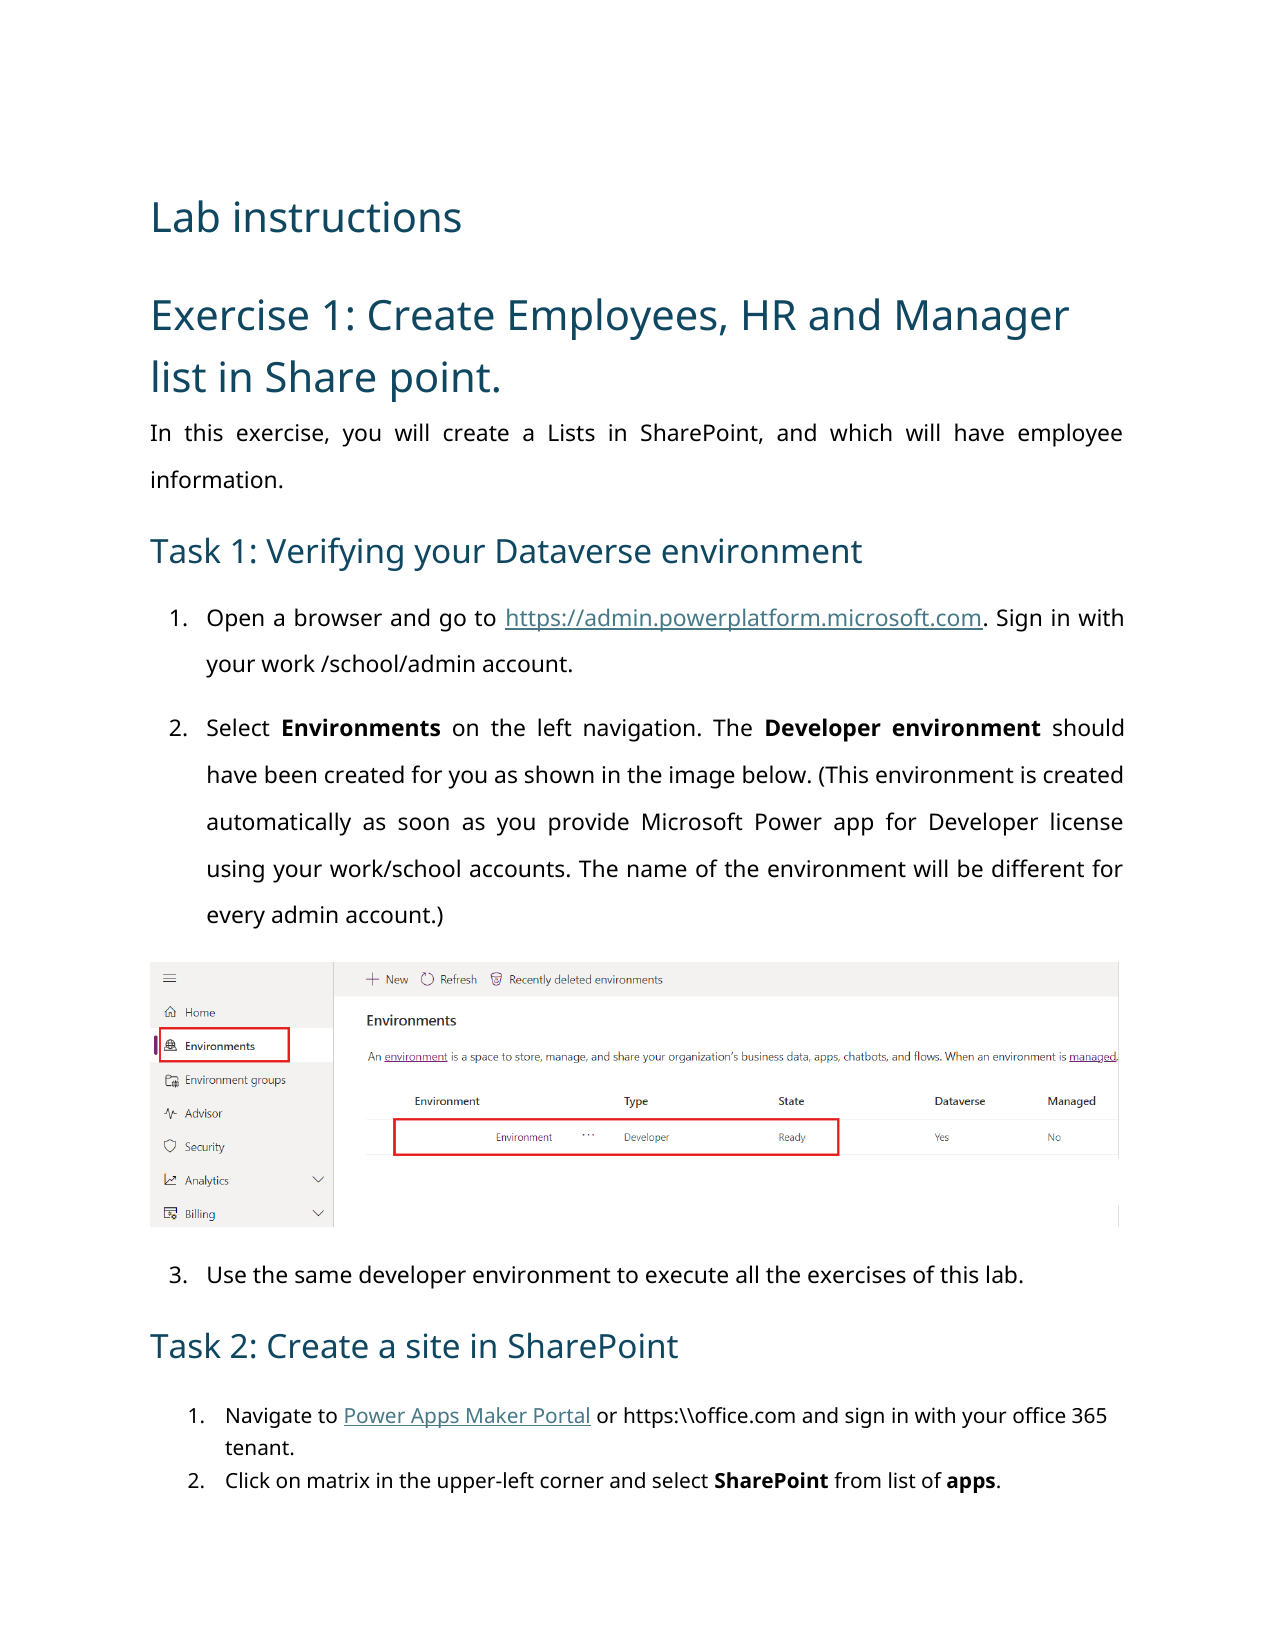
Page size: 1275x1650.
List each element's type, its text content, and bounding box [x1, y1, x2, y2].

list Click on matrix in the upper-left corner and select SharePoint from list of apps. [187, 1466, 1125, 1494]
list Navigate to Power Apps Maker Portal or https:\\office.com and sign in with your office 365 tenant. [187, 1401, 1125, 1462]
list Select Environments on the left navigation. The Developer environment should have been created for you as shown in the image below. (This environment is created automatically as soon as you provide Microsoft Power app for Developer license using your work/school accounts. The name of the environment will be different for every admin account.) [169, 712, 1125, 931]
subtitle Lab instructions [150, 187, 1125, 244]
subtitle Exercise 1: Create Employees, HR and Manager list in Share point. [150, 286, 1125, 404]
picture [150, 962, 1125, 1227]
subtitle Task 2: Create a site in SharePoint [150, 1323, 1125, 1368]
list Open a browser and go to https://admin.powerplatform.microsoft.com. Sign in with your work /school/admin account. [169, 601, 1125, 679]
subtitle Task 1: Verifying your Dataverse environment [150, 527, 1125, 573]
text In this exercise, you will create a Lists in SharePoint, and which will have employee information. [150, 417, 1125, 495]
list Use the same developer environment to execute all the exercises of this lab. [169, 1259, 1125, 1290]
